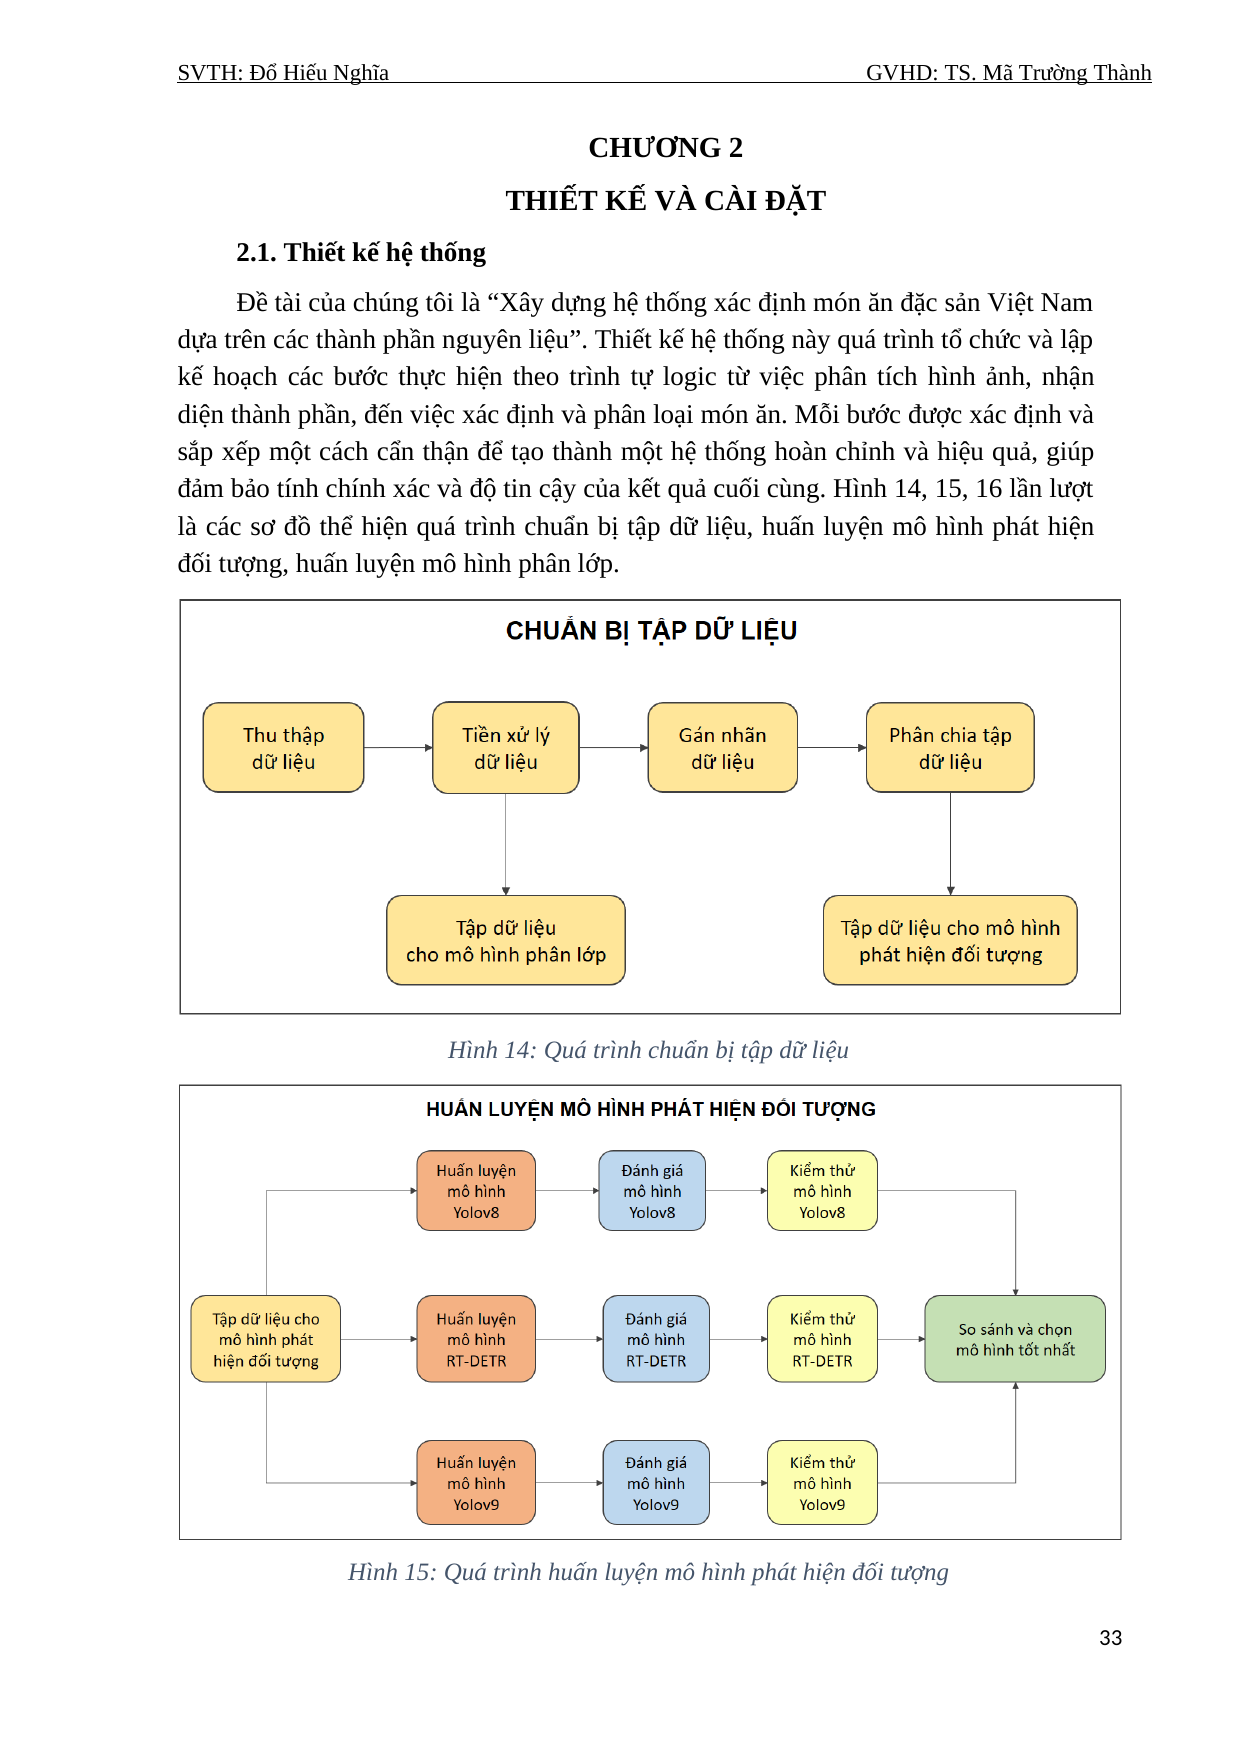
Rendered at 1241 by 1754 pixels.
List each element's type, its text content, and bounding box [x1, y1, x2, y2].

subtitle THIẾT KẾ VÀ CÀI ĐẶT [177, 183, 1095, 217]
text Hình 14: Quá trình chuẩn bị tập dữ liệu [177, 1035, 1122, 1064]
text Hình 15: Quá trình huấn luyện mô hình phát hiện đối tượng [177, 1557, 1122, 1586]
picture [177, 1082, 1123, 1541]
picture [177, 596, 1123, 1017]
subtitle CHƯƠNG 2 [177, 131, 1095, 164]
text Đề tài của chúng tôi là “Xây dựng hệ thống xác định món ăn đặc sản Việt Nam dựa trên các thành phần nguyên liệu”. Thiết kế hệ thống này quá trình tổ chức và lập kế hoạch các bước thực hiện theo trình tự logic từ việc phân tích hình ảnh, nhận diện thành phần, đến việc xác định và phân loại món ăn. Mỗi bước được xác định và sắp xếp một cách cẩn thận để tạo thành một hệ thống hoàn chỉnh và hiệu quả, giúp đảm bảo tính chính xác và độ tin cậy của kết quả cuối cùng. Hình 14, 15, 16 lần lượt là các sơ đồ thể hiện quá trình chuẩn bị tập dữ liệu, huấn luyện mô hình phát hiện đối tượng, huấn luyện mô hình phân lớp. [177, 286, 1095, 578]
subtitle 2.1. Thiết kế hệ thống [177, 236, 1095, 267]
